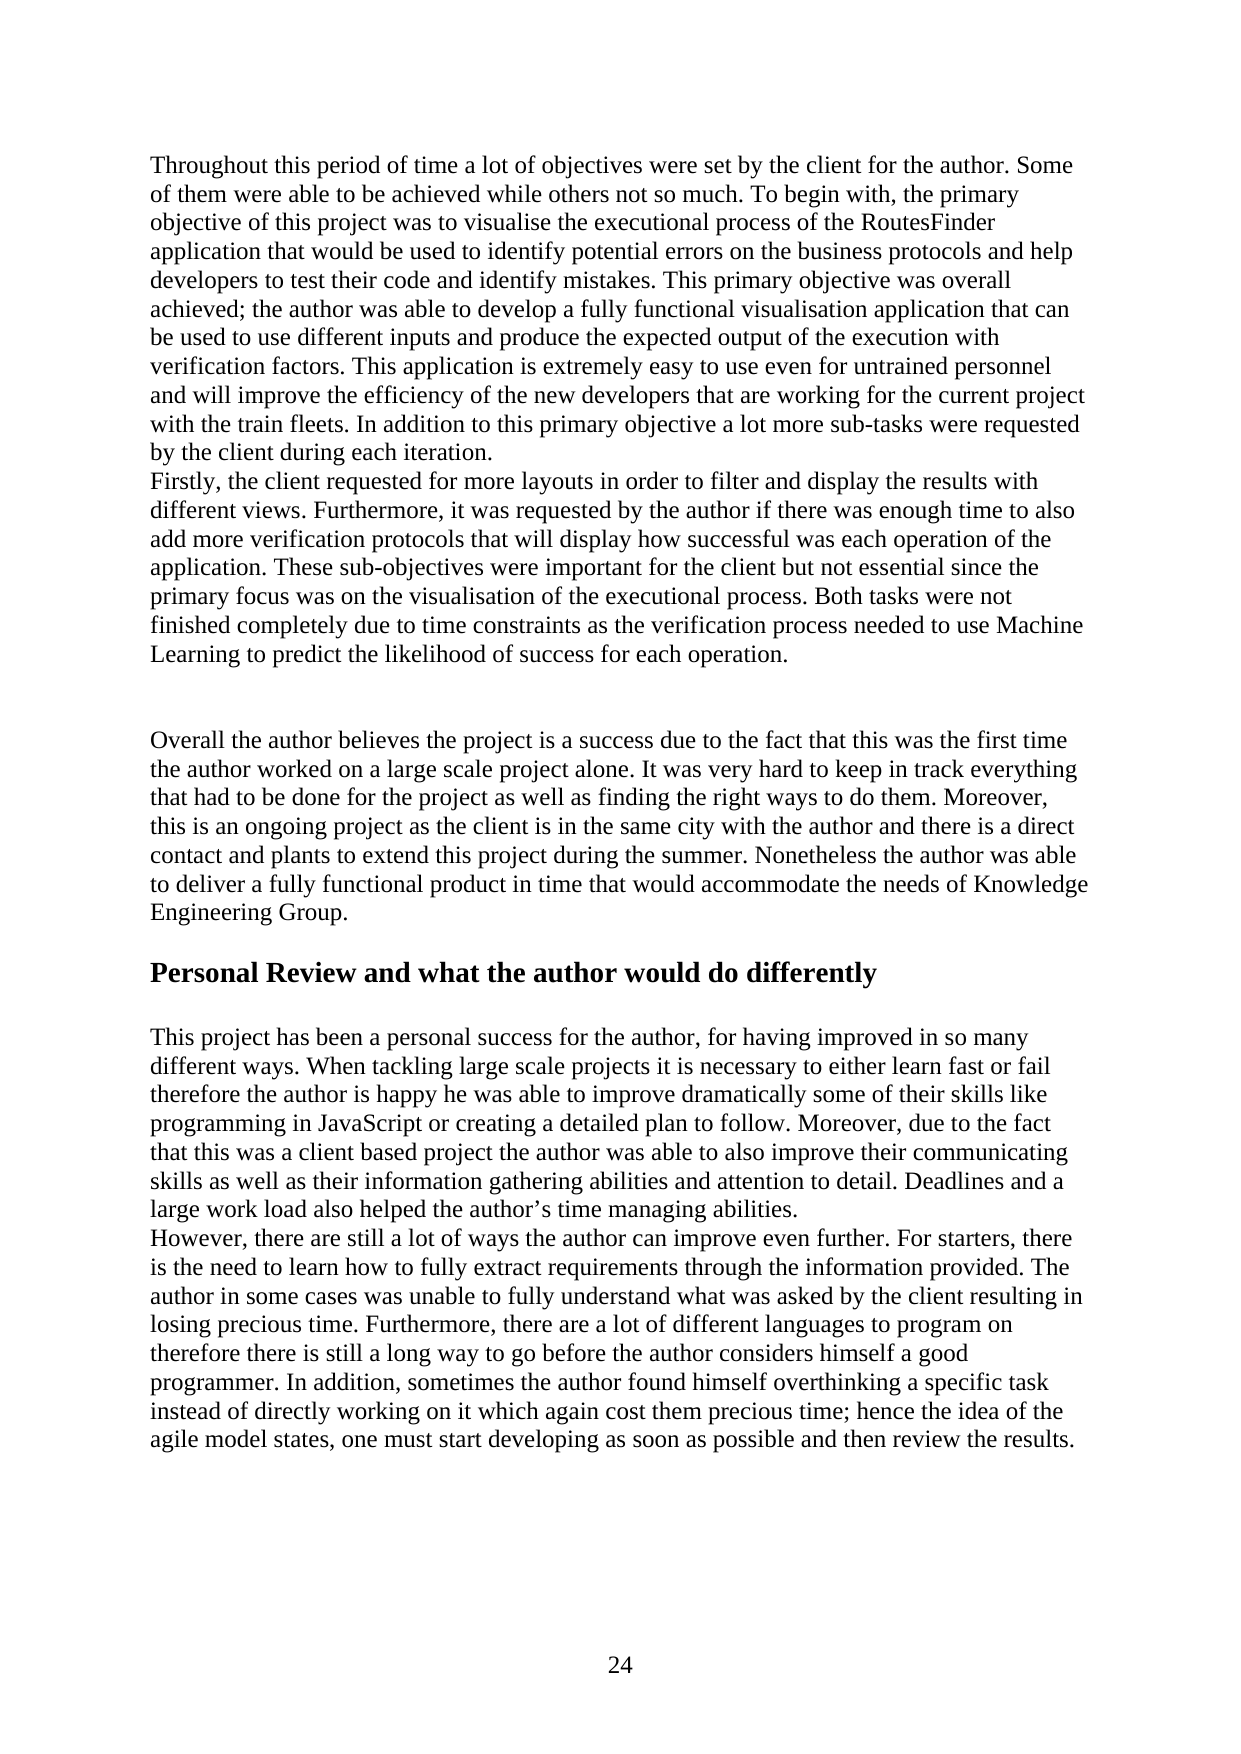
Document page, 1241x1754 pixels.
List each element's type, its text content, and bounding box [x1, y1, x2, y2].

text This project has been a personal success for the author, for having improved in so many different ways. When tackling large scale projects it is necessary to either learn fast or fail therefore the author is happy he was able to improve dramatically some of their skills like programming in JavaScript or creating a detailed plan to follow. Moreover, due to the fact that this was a client based project the author was able to also improve their communicating skills as well as their information gathering abilities and attention to detail. Deadlines and a large work load also helped the author’s time managing abilities. [150, 1022, 1090, 1223]
text However, there are still a lot of ways the author can improve even further. For starters, there is the need to learn how to fully extract requirements through the information provided. The author in some cases was unable to fully understand what was asked by the client resulting in losing precious time. Furthermore, there are a lot of different languages to program on therefore there is still a long way to go before the author considers himself a good programmer. In addition, sometimes the author found himself overthinking a specific task instead of directly working on it which again cost them precious time; hence the idea of the agile model states, one must start developing as soon as possible and then review the results. [150, 1223, 1090, 1453]
text Personal Review and what the author would do differently [150, 955, 1090, 988]
text Firstly, the client requested for more layouts in order to filter and display the results with different views. Furthermore, it was requested by the author if there was enough time to also add more verification protocols that will display how successful was each operation of the application. These sub-objectives were important for the client but not essential since the primary focus was on the visualisation of the executional process. Both tasks were not finished completely due to time constraints as the verification process needed to use Machine Learning to predict the likelihood of success for each operation. [150, 466, 1090, 667]
text Throughout this period of time a lot of objectives were set by the client for the author. Some of them were able to be achieved while others not so much. To begin with, the primary objective of this project was to visualise the executional process of the RoutesFinder application that would be used to identify potential errors on the business protocols and help developers to test their code and identify mistakes. This primary objective was overall achieved; the author was able to develop a fully functional visualisation application that can be used to use different inputs and produce the expected output of the execution with verification factors. This application is extremely easy to use even for untrained personnel and will improve the efficiency of the new developers that are working for the current project with the train fleets. In addition to this primary objective a lot more sub-tasks were requested by the client during each iteration. [150, 150, 1090, 466]
text Overall the author believes the project is a success due to the fact that this was the first time the author worked on a large scale project alone. It was very hard to keep in track everything that had to be done for the project as well as finding the right ways to do them. Moreover, this is an ongoing project as the client is in the same city with the author and there is a direct contact and plants to extend this project during the summer. Nonetheless the author was able to deliver a fully functional product in time that would accommodate the needs of Knowledge Engineering Group. [150, 725, 1090, 926]
